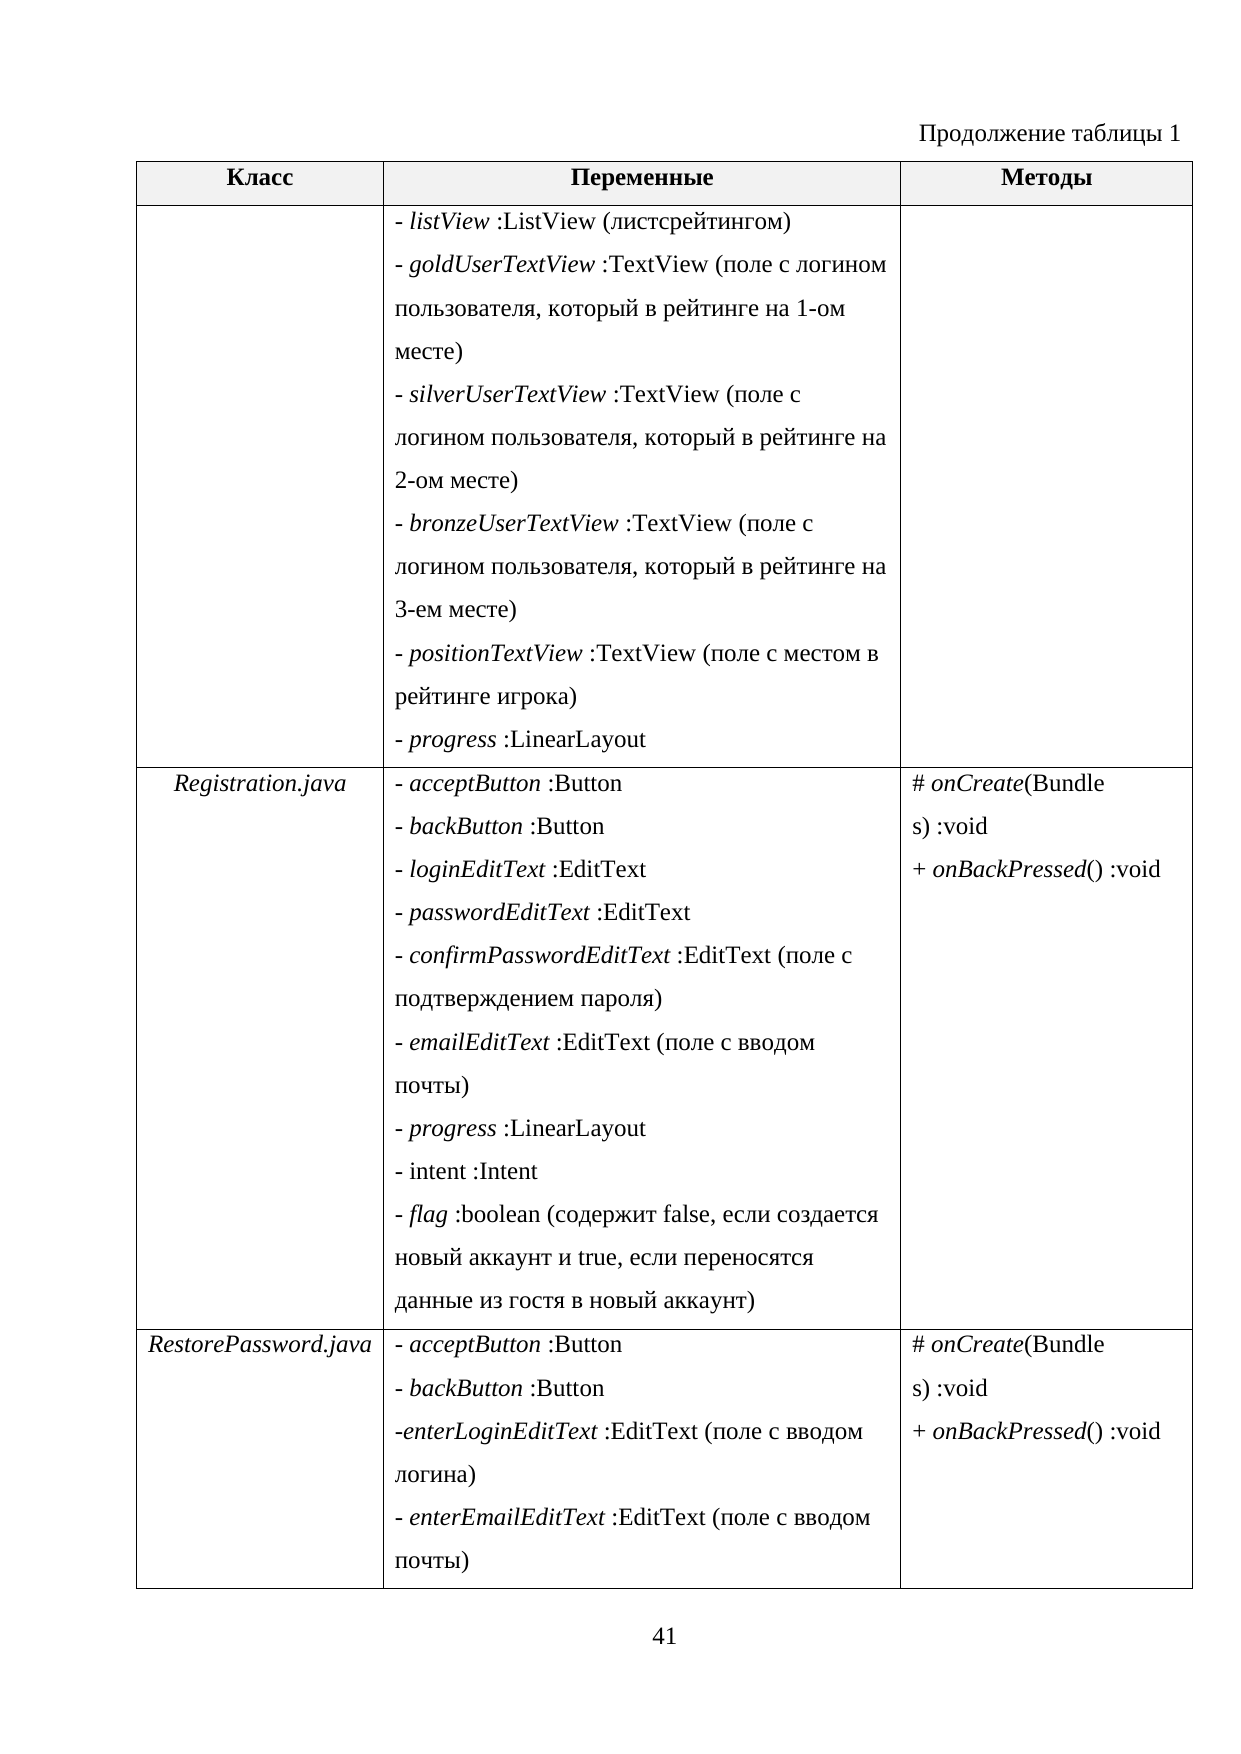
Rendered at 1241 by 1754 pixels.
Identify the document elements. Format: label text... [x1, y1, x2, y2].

table_cell Registration.java [137, 768, 383, 1328]
table_cell - acceptButton :Button - backButton :Button -enterLoginEditText :EditText (поле с вводом логина) - enterEmailEditText :EditText (поле с вводом почты) [384, 1330, 900, 1588]
table_cell - listView :ListView (листсрейтингом) - goldUserTextView :TextView (поле с логином пользователя, который в рейтинге на 1-ом месте) - silverUserTextView :TextView (поле с логином пользователя, который в рейтинге на 2-ом месте) - bronzeUserTextView :TextView (поле с логином пользователя, который в рейтинге на 3-ем месте) - positionTextView :TextView (поле с местом в рейтинге игрока) - progress :LinearLayout [384, 206, 900, 767]
table_cell # onCreate(Bundle s) :void + onBackPressed() :void [901, 768, 1192, 1328]
table_cell [137, 206, 383, 767]
table_header Класс [137, 162, 383, 205]
table_cell # onCreate(Bundle s) :void + onBackPressed() :void [901, 1330, 1192, 1588]
table_header Переменные [384, 162, 900, 205]
table_header Методы [901, 162, 1192, 205]
text Продолжение таблицы 1 [148, 118, 1181, 147]
table_cell [901, 206, 1192, 767]
table_cell RestorePassword.java [137, 1330, 383, 1588]
table_cell - acceptButton :Button - backButton :Button - loginEditText :EditText - passwordEditText :EditText - confirmPasswordEditText :EditText (поле с подтверждением пароля) - emailEditText :EditText (поле с вводом почты) - progress :LinearLayout - intent :Intent - flag :boolean (содержит false, если создается новый аккаунт и true, если переносятся данные из гостя в новый аккаунт) [384, 768, 900, 1328]
